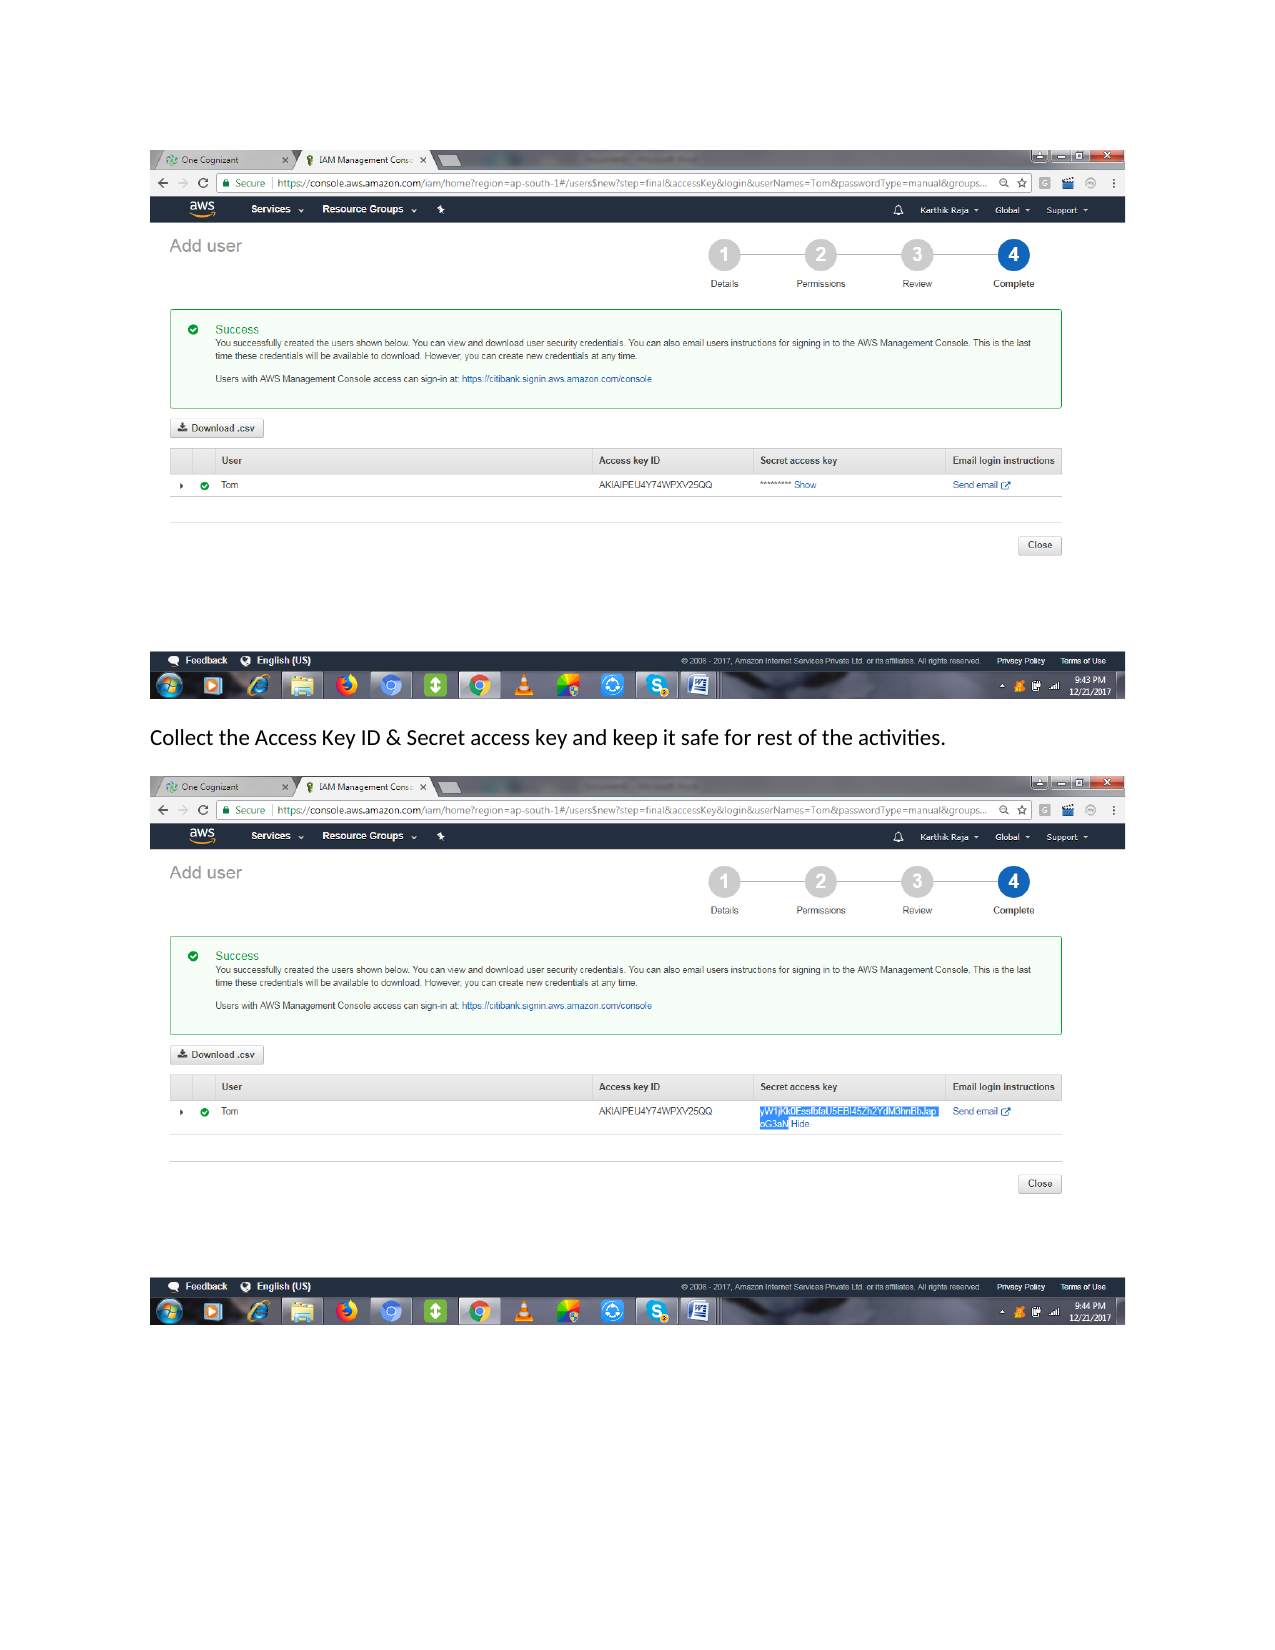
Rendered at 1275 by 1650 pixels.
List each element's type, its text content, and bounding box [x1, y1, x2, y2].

picture [150, 776, 1125, 1325]
text Collect the Access Key ID & Secret access key and keep it safe for rest of the activities. [150, 723, 1125, 751]
picture [150, 150, 1125, 699]
